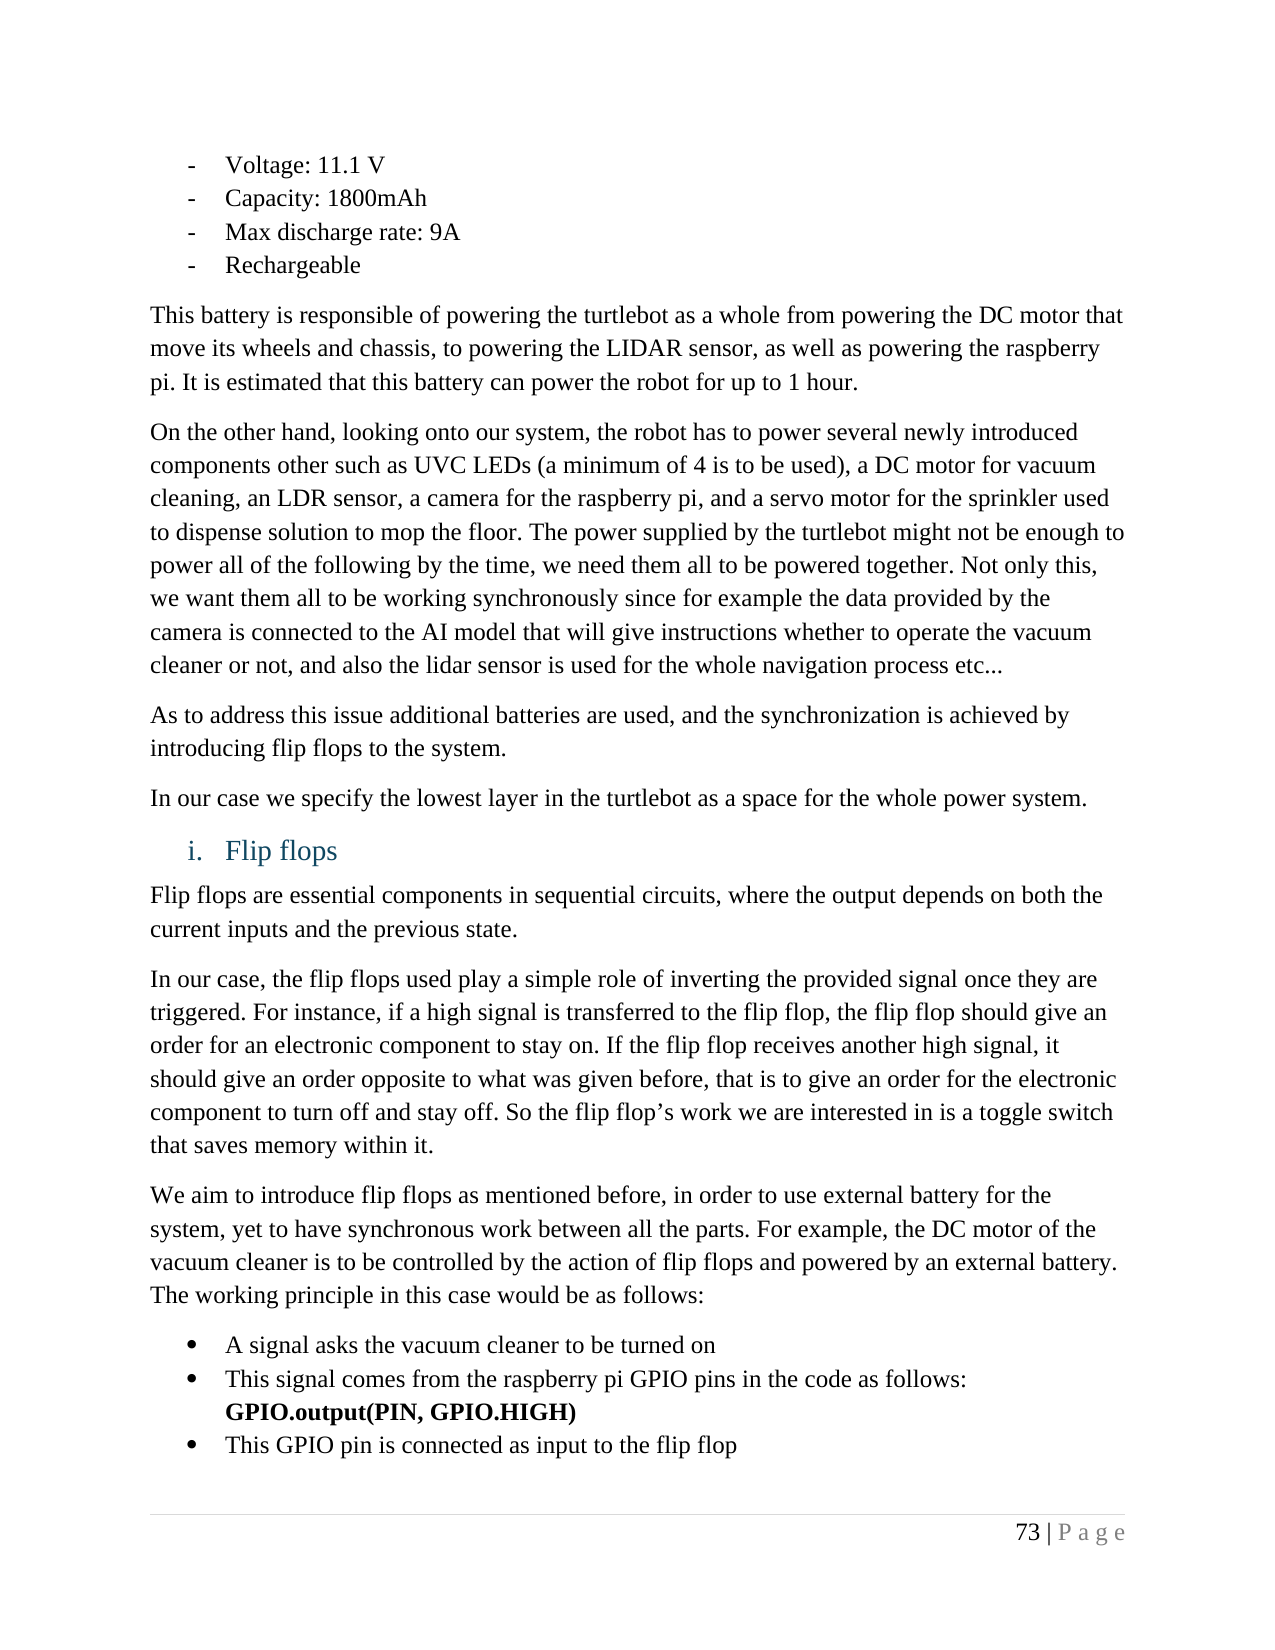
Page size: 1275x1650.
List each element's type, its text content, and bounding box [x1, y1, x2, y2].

text Flip flops are essential components in sequential circuits, where the output depends on both the current inputs and the previous state. [150, 881, 1125, 943]
list A signal asks the vacuum cleaner to be turned on [187, 1331, 1125, 1359]
list Capacity: 1800mAh [187, 183, 1125, 212]
list Voltage: 11.1 V [187, 150, 1125, 179]
text In our case, the flip flops used play a simple role of inverting the provided signal once they are triggered. For instance, if a high signal is transferred to the flip flop, the flip flop should give an order for an electronic component to stay on. If the flip flop receives another high signal, it should give an order opposite to what was given before, that is to give an order for the electronic component to turn off and stay off. So the flip flop’s work we are interested in is a toggle switch that saves memory within it. [150, 964, 1125, 1159]
list Max discharge rate: 9A [187, 217, 1125, 245]
text We aim to introduce flip flops as mentioned before, in order to use external battery for the system, yet to have synchronous work between all the parts. For example, the DC motor of the vacuum cleaner is to be controlled by the action of flip flops and powered by an external battery. The working principle in this case would be as follows: [150, 1181, 1125, 1309]
list This GPIO pin is connected as input to the flip flop [187, 1431, 1125, 1459]
text In our case we specify the lowest layer in the turtlebot as a space for the whole power system. [150, 783, 1125, 812]
text As to address this issue additional batteries are used, and the synchronization is achieved by introducing flip flops to the system. [150, 700, 1125, 762]
list Rechargeable [187, 250, 1125, 279]
list This signal comes from the raspberry pi GPIO pins in the code as follows: GPIO.output(PIN, GPIO.HIGH) [187, 1364, 1125, 1426]
text On the other hand, looking onto our system, the robot has to power several newly introduced components other such as UVC LEDs (a minimum of 4 is to be used), a DC motor for vacuum cleaning, an LDR sensor, a camera for the raspberry pi, and a servo motor for the sprinkler used to dispense solution to mop the floor. The power supplied by the turtlebot might not be enough to power all of the following by the time, we need them all to be powered together. Not only this, we want them all to be working synchronously since for example the data provided by the camera is connected to the AI model that will give instructions whether to operate the vacuum cleaner or not, and also the lidar sensor is used for the whole navigation process etc... [150, 417, 1125, 679]
text This battery is responsible of powering the turtlebot as a whole from powering the DC motor that move its wheels and chassis, to powering the LIDAR sensor, as well as powering the raspberry pi. It is estimated that this battery can power the robot for up to 1 hour. [150, 300, 1125, 395]
subtitle Flip flops [187, 833, 1125, 867]
